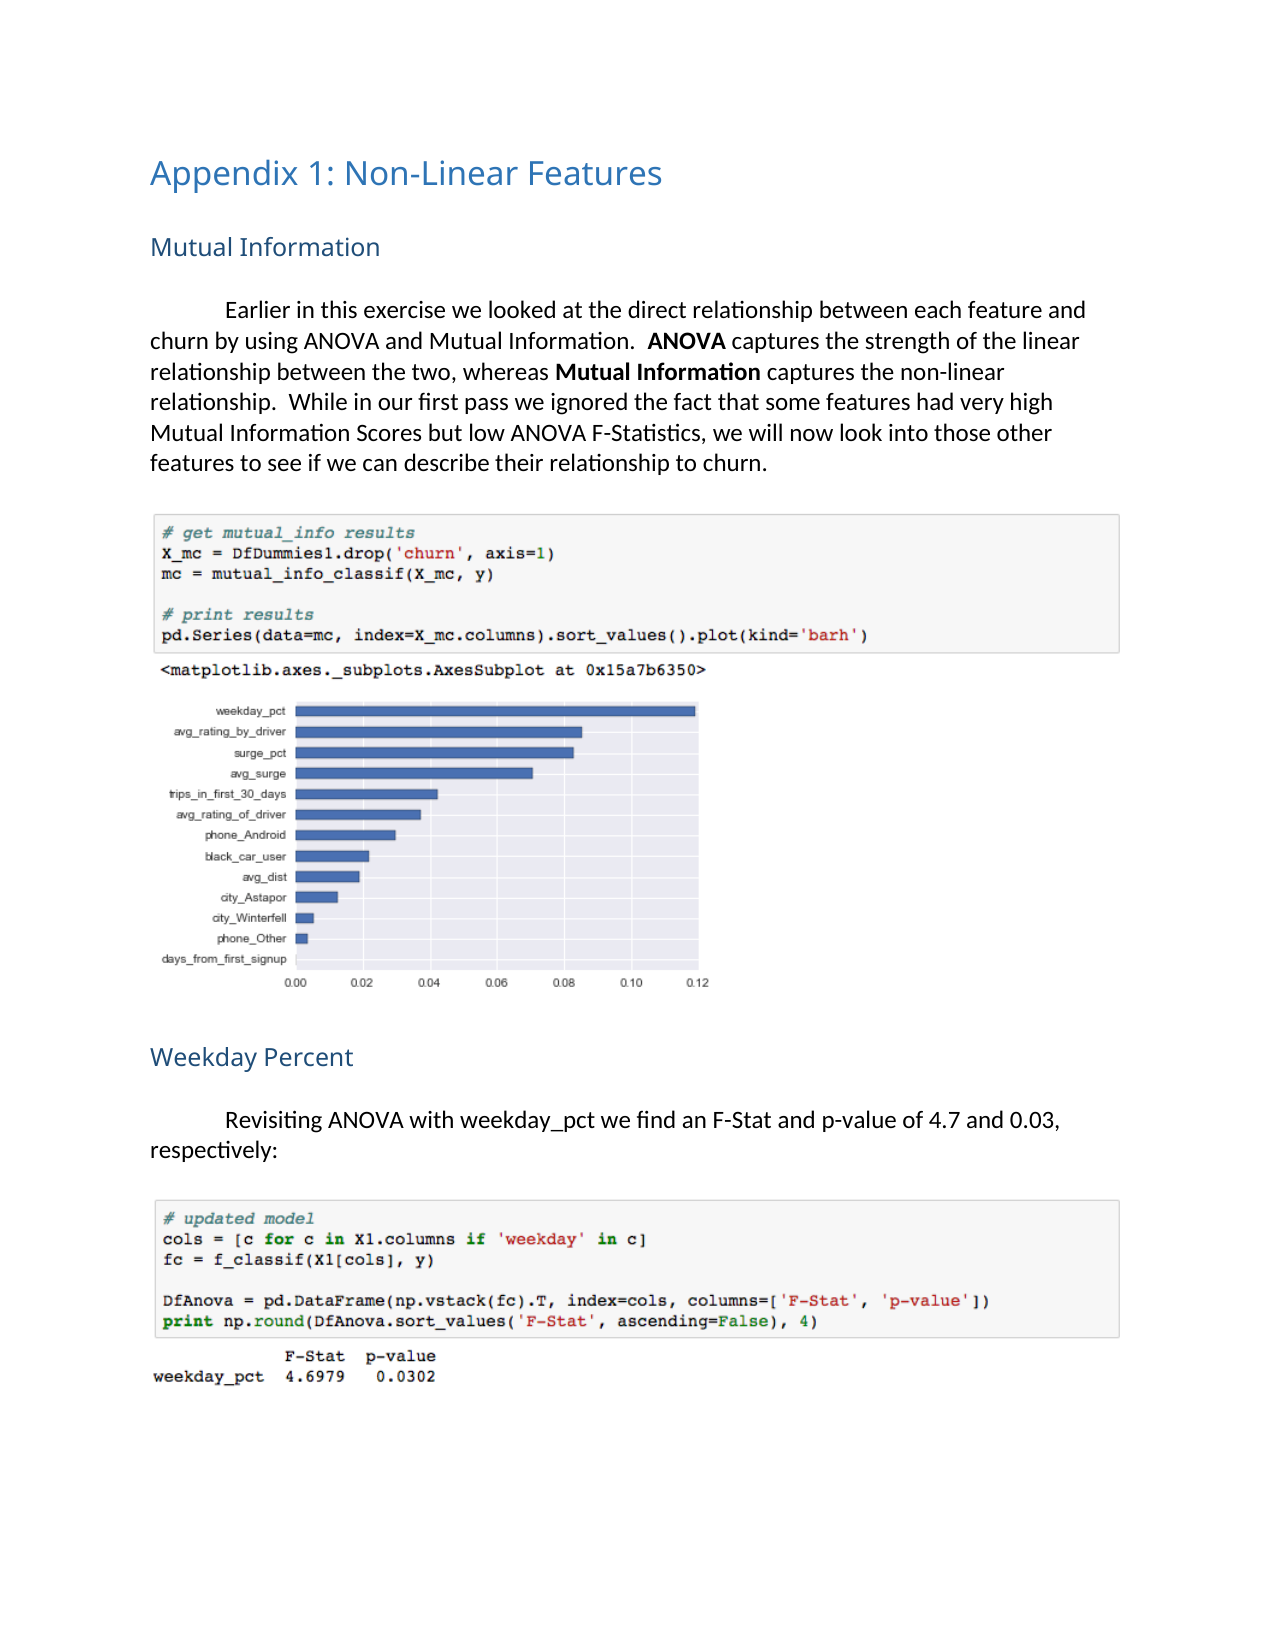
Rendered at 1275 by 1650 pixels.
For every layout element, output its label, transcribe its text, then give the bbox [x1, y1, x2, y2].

picture [150, 508, 1125, 1005]
text Revisiting ANOVA with weekday_pct we find an F-Stat and p-value of 4.7 and 0.03, respectively: [150, 1104, 1125, 1165]
subtitle Weekday Percent [150, 1039, 1125, 1074]
text Earlier in this exercise we looked at the direct relationship between each feature and churn by using ANOVA and Mutual Information. ANOVA captures the strength of the linear relationship between the two, whereas Mutual Information captures the non-linear relationship. While in our first pass we ignored the fact that some features had very high Mutual Information Scores but low ANOVA F-Statistics, we will now look into those other features to see if we can describe their relationship to churn. [150, 295, 1125, 478]
subtitle Appendix 1: Non-Linear Features [150, 150, 1125, 195]
picture [150, 1195, 1125, 1389]
subtitle Mutual Information [150, 230, 1125, 264]
